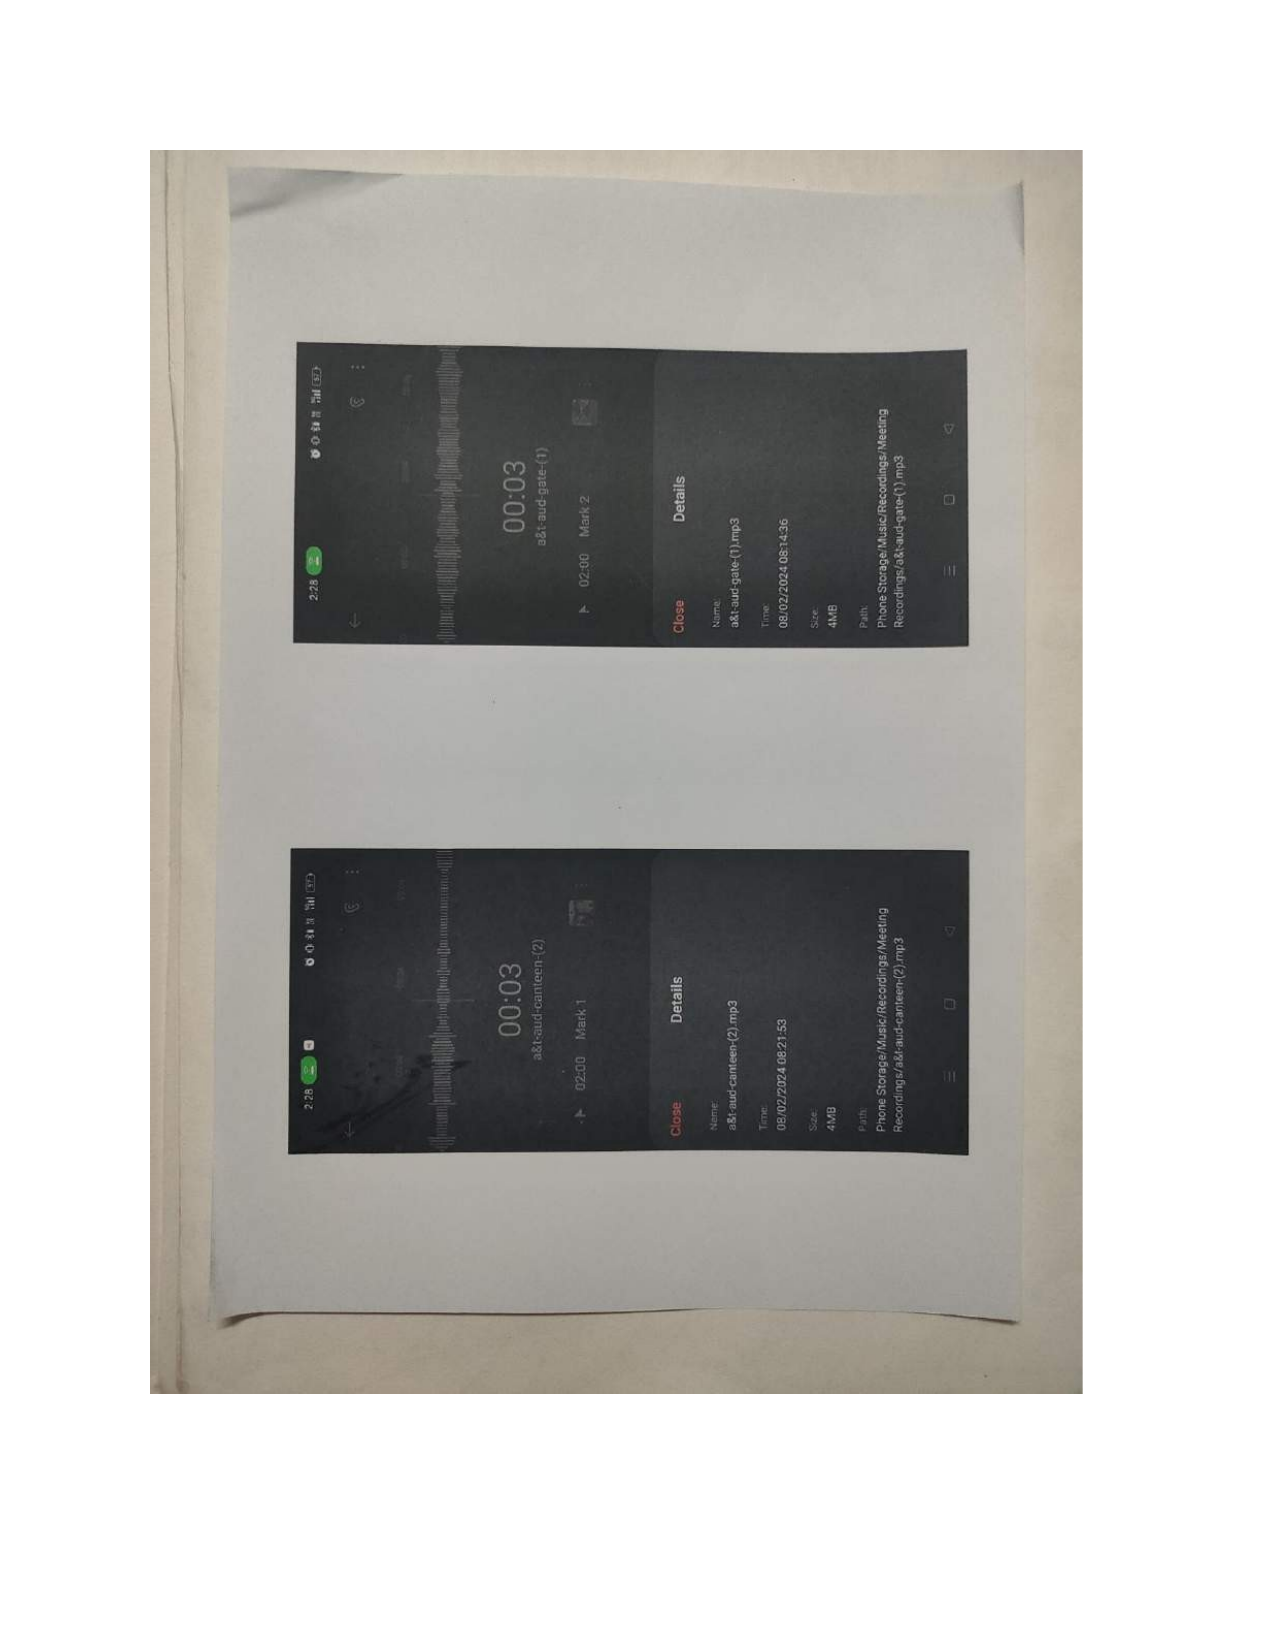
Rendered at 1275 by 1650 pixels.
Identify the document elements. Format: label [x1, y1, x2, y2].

picture [150, 150, 1083, 1394]
